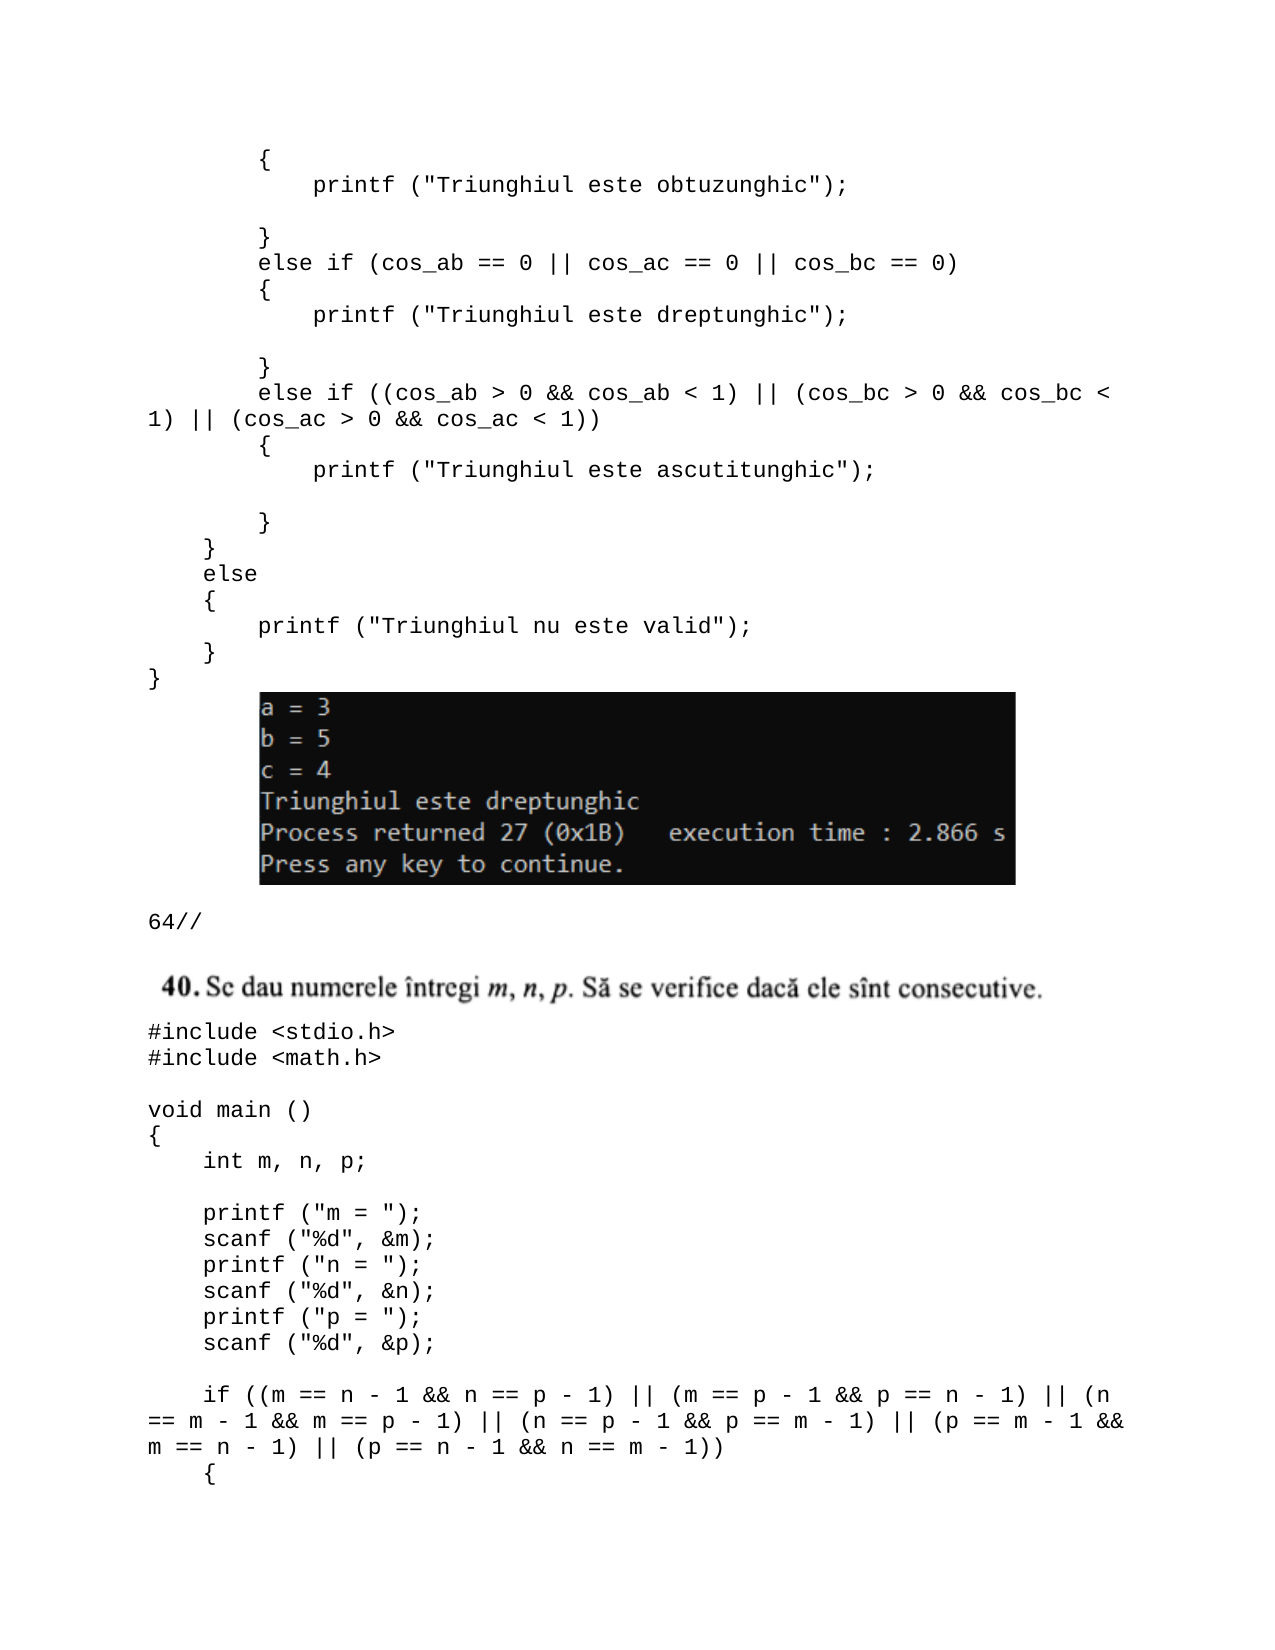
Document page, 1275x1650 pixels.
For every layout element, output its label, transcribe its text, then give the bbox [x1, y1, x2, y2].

text printf ("Triunghiul este ascutitunghic"); [148, 459, 1127, 485]
text printf ("Triunghiul este obtuzunghic"); [148, 173, 1127, 199]
text { [148, 148, 1127, 173]
text { [148, 277, 1127, 303]
text scanf ("%d", &n); [148, 1279, 1127, 1305]
text if ((m == n - 1 && n == p - 1) || (m == p - 1 && p == n - 1) || (n == m - 1 && m == p - 1) || (n == p - 1 && p == m - 1) || (p == m - 1 && m == n - 1) || (p == n - 1 && n == m - 1)) [148, 1383, 1127, 1461]
text void main () [148, 1098, 1127, 1124]
text { [148, 588, 1127, 614]
text else if (cos_ab == 0 || cos_ac == 0 || cos_bc == 0) [148, 251, 1127, 277]
text { [148, 433, 1127, 459]
text } [148, 225, 1127, 251]
text } [148, 666, 1127, 692]
text } [148, 511, 1127, 537]
text printf ("m = "); [148, 1202, 1127, 1228]
text #include <stdio.h> [148, 1020, 1127, 1046]
text } [148, 640, 1127, 666]
text printf ("Triunghiul este dreptunghic"); [148, 303, 1127, 329]
text printf ("Triunghiul nu este valid"); [148, 614, 1127, 640]
picture [147, 962, 1054, 1021]
text { [148, 1124, 1127, 1150]
text printf ("p = "); [148, 1305, 1127, 1331]
picture [259, 692, 1016, 885]
text scanf ("%d", &m); [148, 1228, 1127, 1253]
text { [148, 1461, 1127, 1487]
text int m, n, p; [148, 1150, 1127, 1176]
text } [148, 355, 1127, 381]
text #include <math.h> [148, 1046, 1127, 1072]
text else if ((cos_ab > 0 && cos_ab < 1) || (cos_bc > 0 && cos_bc < 1) || (cos_ac > 0 && cos_ac < 1)) [148, 381, 1127, 433]
text scanf ("%d", &p); [148, 1331, 1127, 1357]
text else [148, 563, 1127, 588]
text } [148, 537, 1127, 563]
text 64// [148, 910, 1127, 936]
text printf ("n = "); [148, 1253, 1127, 1279]
